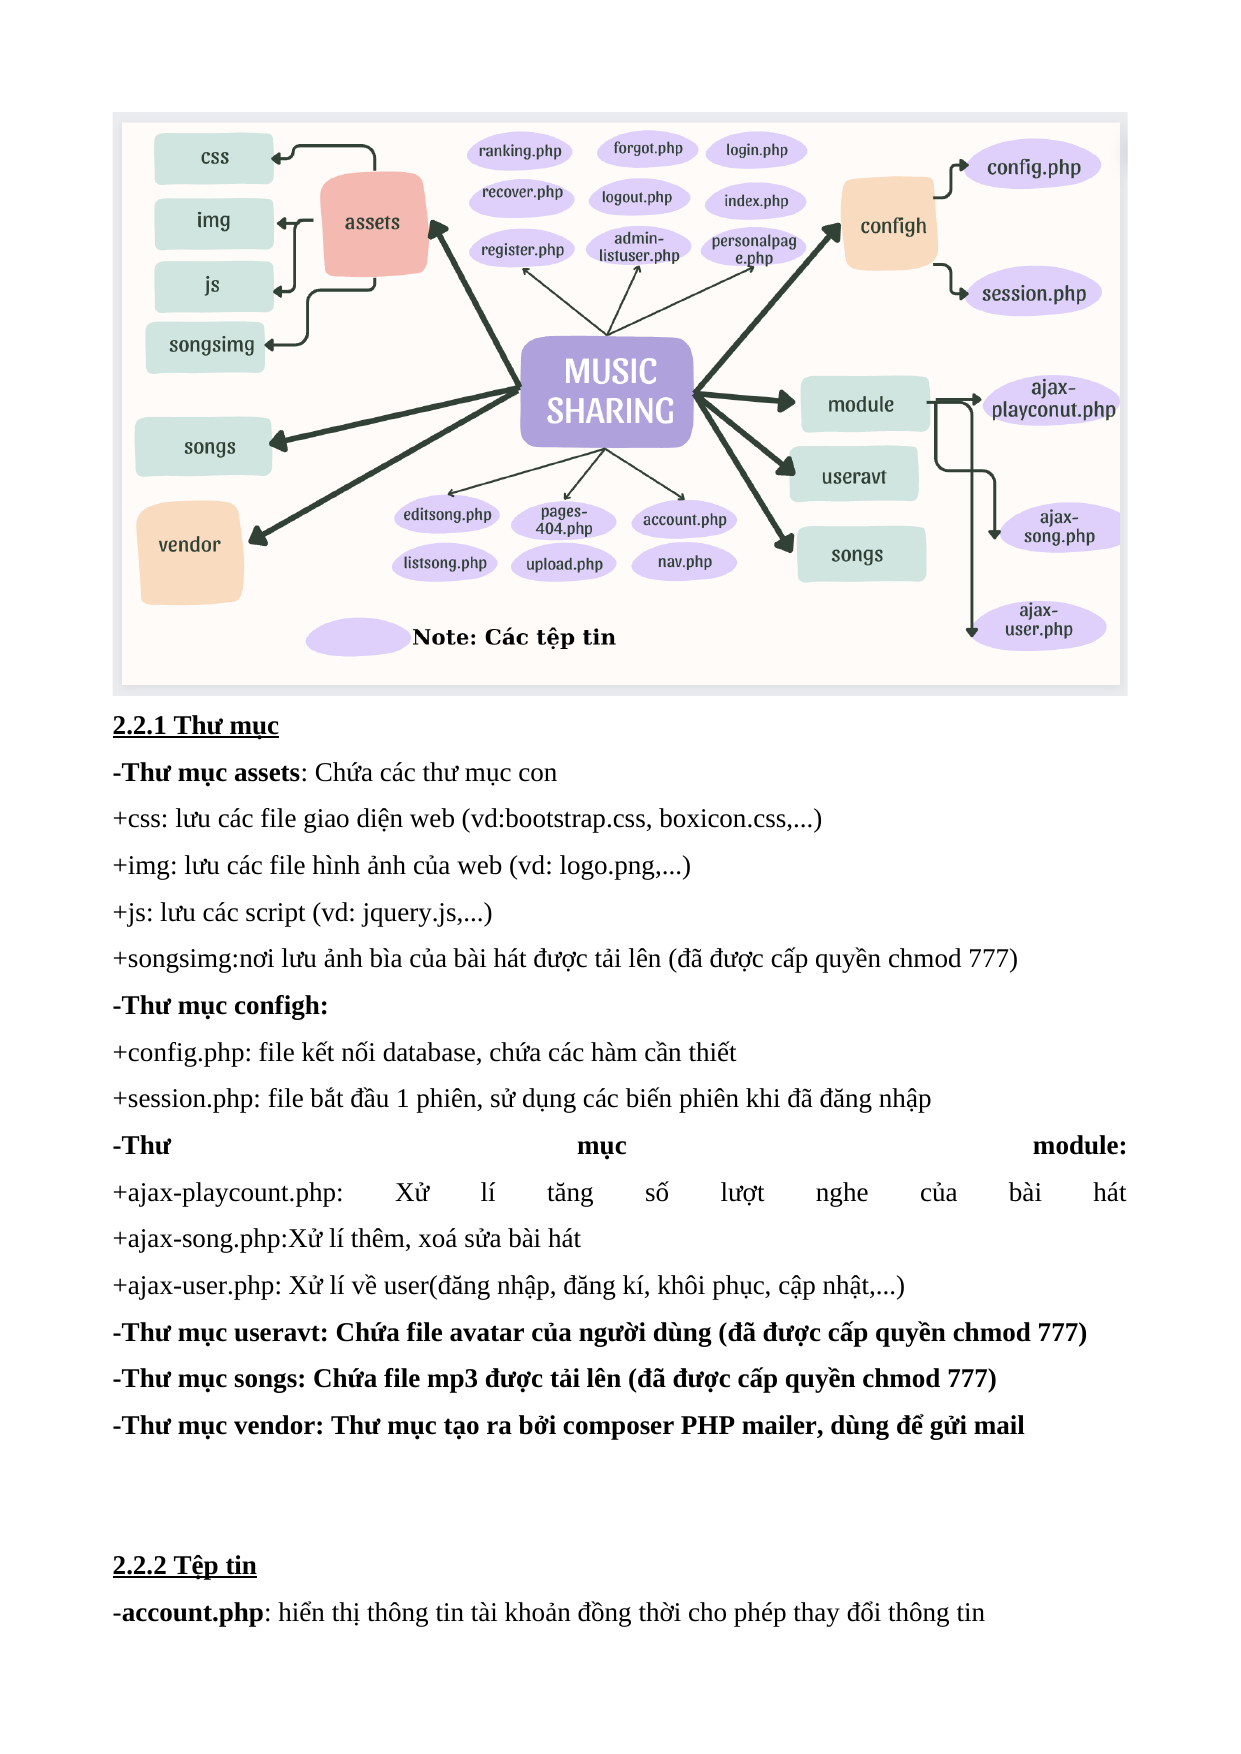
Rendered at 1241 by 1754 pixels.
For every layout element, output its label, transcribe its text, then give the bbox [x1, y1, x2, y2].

text -Thư mục module: +ajax-playcount.php: Xử lí tăng số lượt nghe của bài hát +ajax-song.php:Xử lí thêm, xoá sửa bài hát [112, 1129, 1128, 1253]
text +session.php: file bắt đầu 1 phiên, sử dụng các biến phiên khi đã đăng nhập [112, 1082, 1128, 1113]
text -Thư mục songs: Chứa file mp3 được tải lên (đã được cấp quyền chmod 777) [112, 1362, 1128, 1393]
text -account.php: hiển thị thông tin tài khoản đồng thời cho phép thay đổi thông tin [112, 1596, 1128, 1627]
text 2.2.2 Tệp tin [112, 1549, 1128, 1580]
text 2.2.1 Thư mục [112, 709, 1128, 740]
text -Thư mục configh: [112, 989, 1128, 1020]
text +songsimg:nơi lưu ảnh bìa của bài hát được tải lên (đã được cấp quyền chmod 777) [112, 942, 1128, 973]
picture [112, 112, 1128, 696]
text -Thư mục useravt: Chứa file avatar của người dùng (đã được cấp quyền chmod 777) [112, 1316, 1128, 1347]
text -Thư mục assets: Chứa các thư mục con [112, 756, 1128, 787]
text +config.php: file kết nối database, chứa các hàm cần thiết [112, 1036, 1128, 1067]
text +img: lưu các file hình ảnh của web (vd: logo.png,...) [112, 849, 1128, 880]
text +ajax-user.php: Xử lí về user(đăng nhập, đăng kí, khôi phục, cập nhật,...) [112, 1269, 1128, 1300]
text +css: lưu các file giao diện web (vd:bootstrap.css, boxicon.css,...) [112, 802, 1128, 833]
text -Thư mục vendor: Thư mục tạo ra bởi composer PHP mailer, dùng để gửi mail [112, 1409, 1128, 1440]
text +js: lưu các script (vd: jquery.js,...) [112, 896, 1128, 927]
